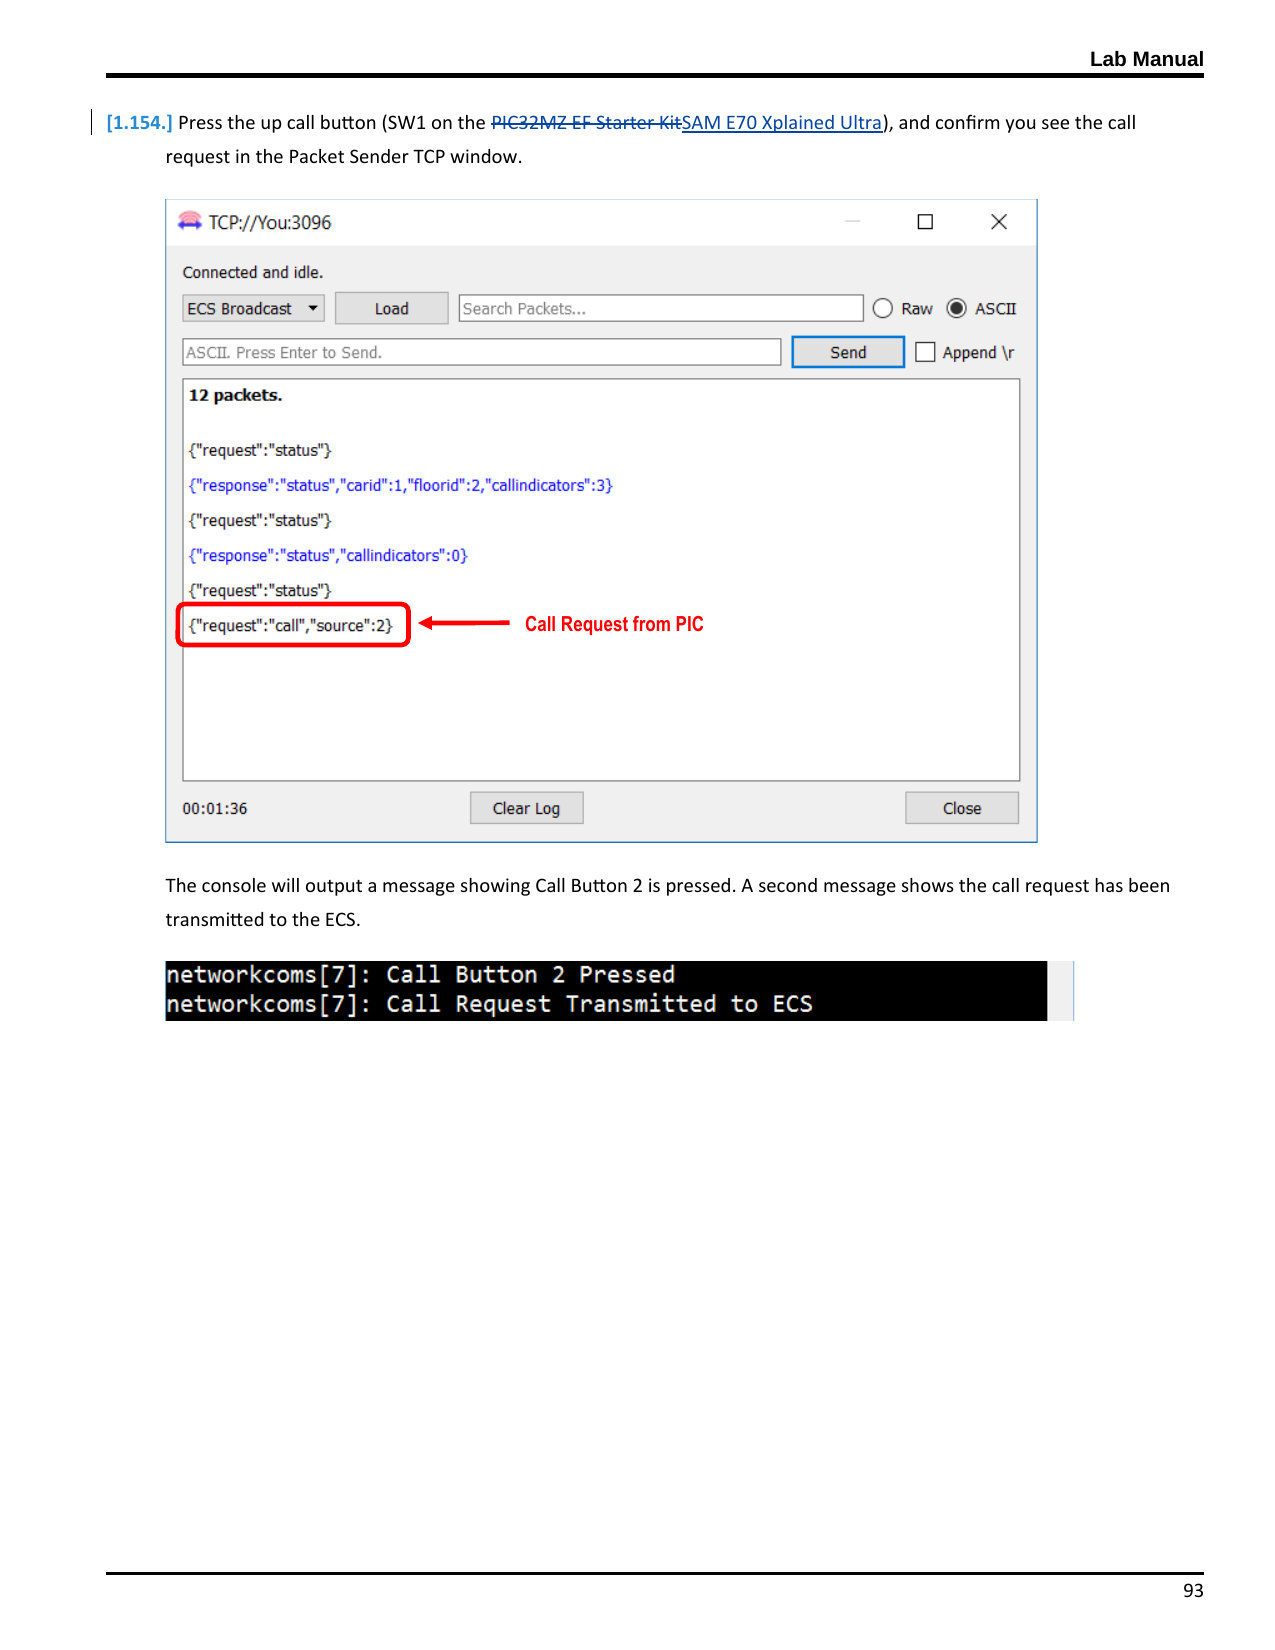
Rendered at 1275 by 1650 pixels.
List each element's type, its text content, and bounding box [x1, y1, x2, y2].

table_header [165, 181, 1169, 869]
picture [165, 961, 1075, 1021]
list Press the up call button (SW1 on the ), and confirm you see the call request in the Packet Sender TCP window. [106, 109, 1204, 169]
picture [165, 199, 1038, 843]
list The console will output a message showing Call Button 2 is pressed. A second message shows the call request has been transmitted to the ECS. [165, 872, 1204, 932]
table_header [165, 944, 1169, 1047]
